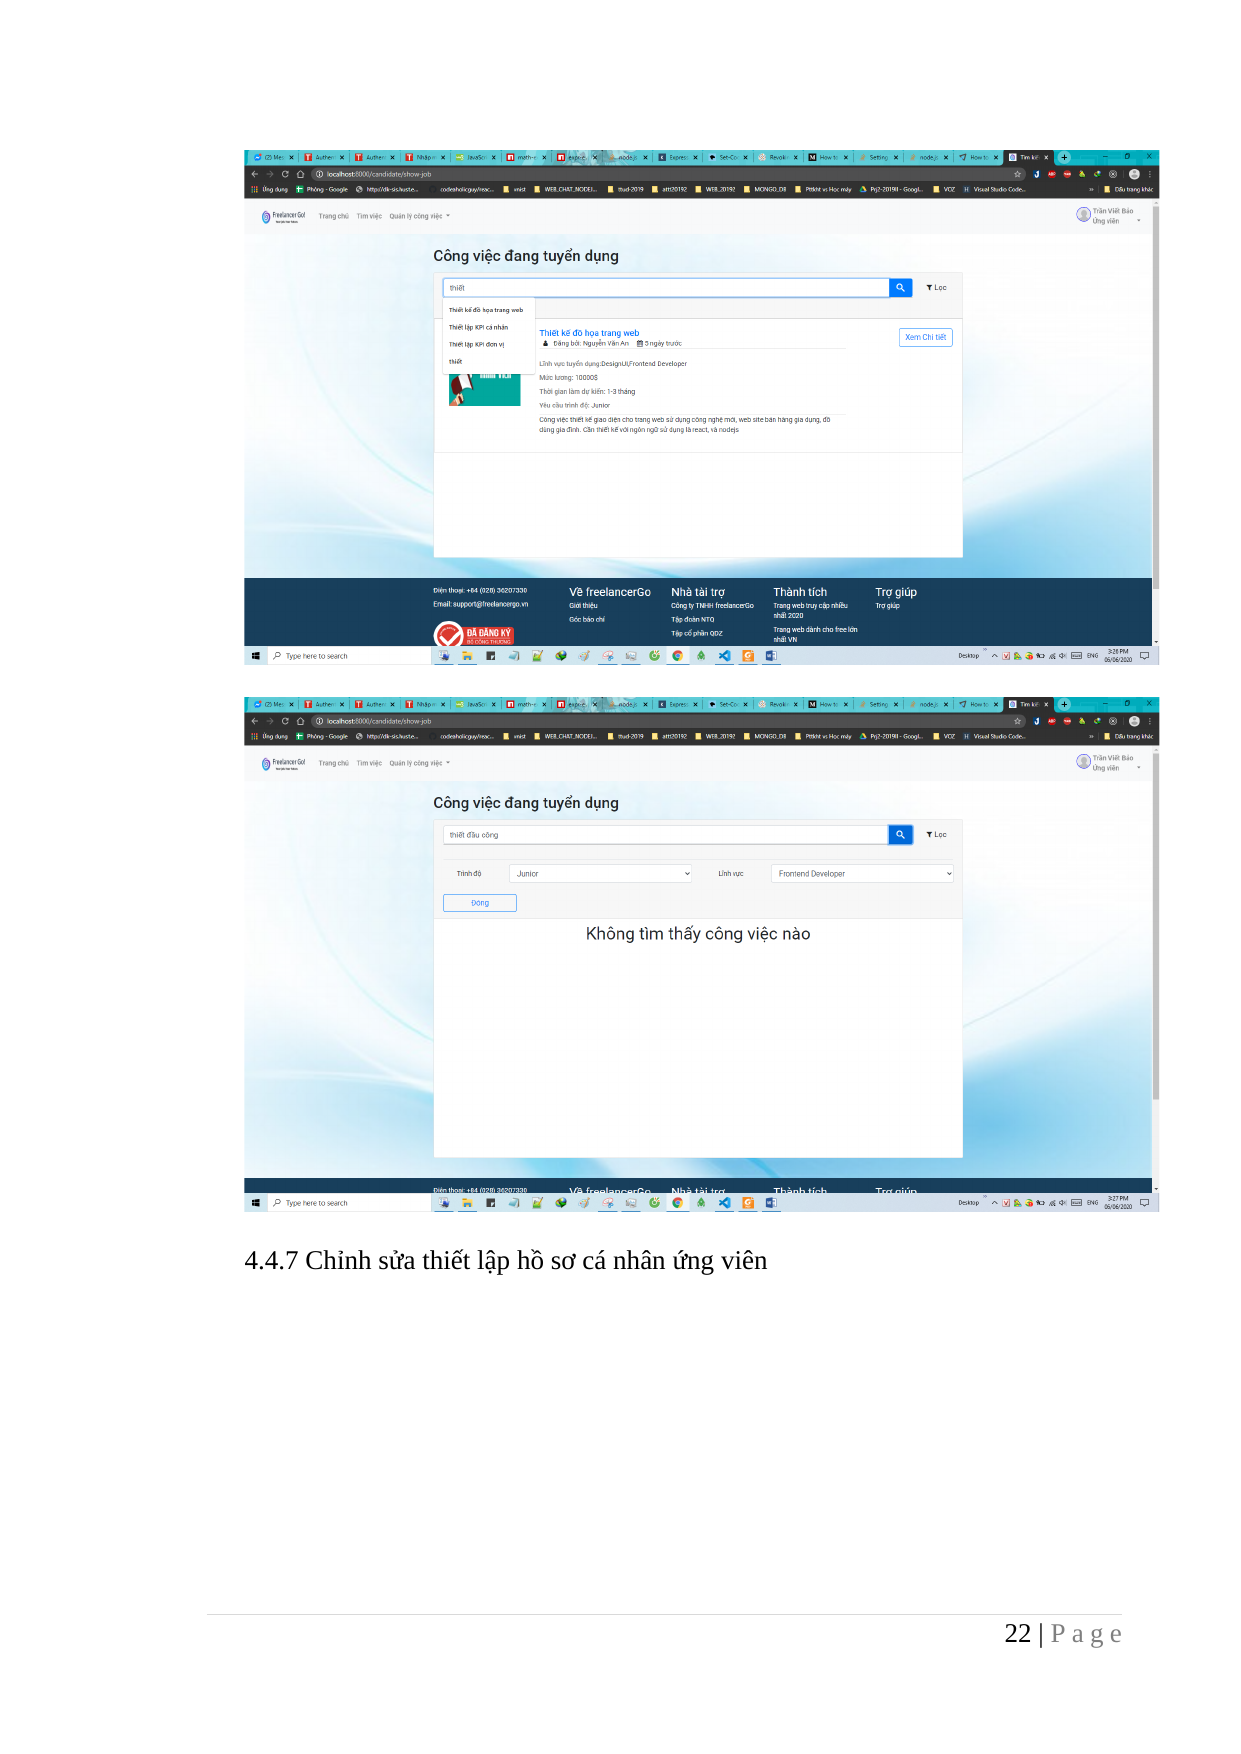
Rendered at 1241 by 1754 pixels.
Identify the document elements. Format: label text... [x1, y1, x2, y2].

picture [244, 697, 1160, 1212]
picture [244, 150, 1160, 665]
text 4.4.7 Chỉnh sửa thiết lập hồ sơ cá nhân ứng viên [207, 1244, 1122, 1275]
